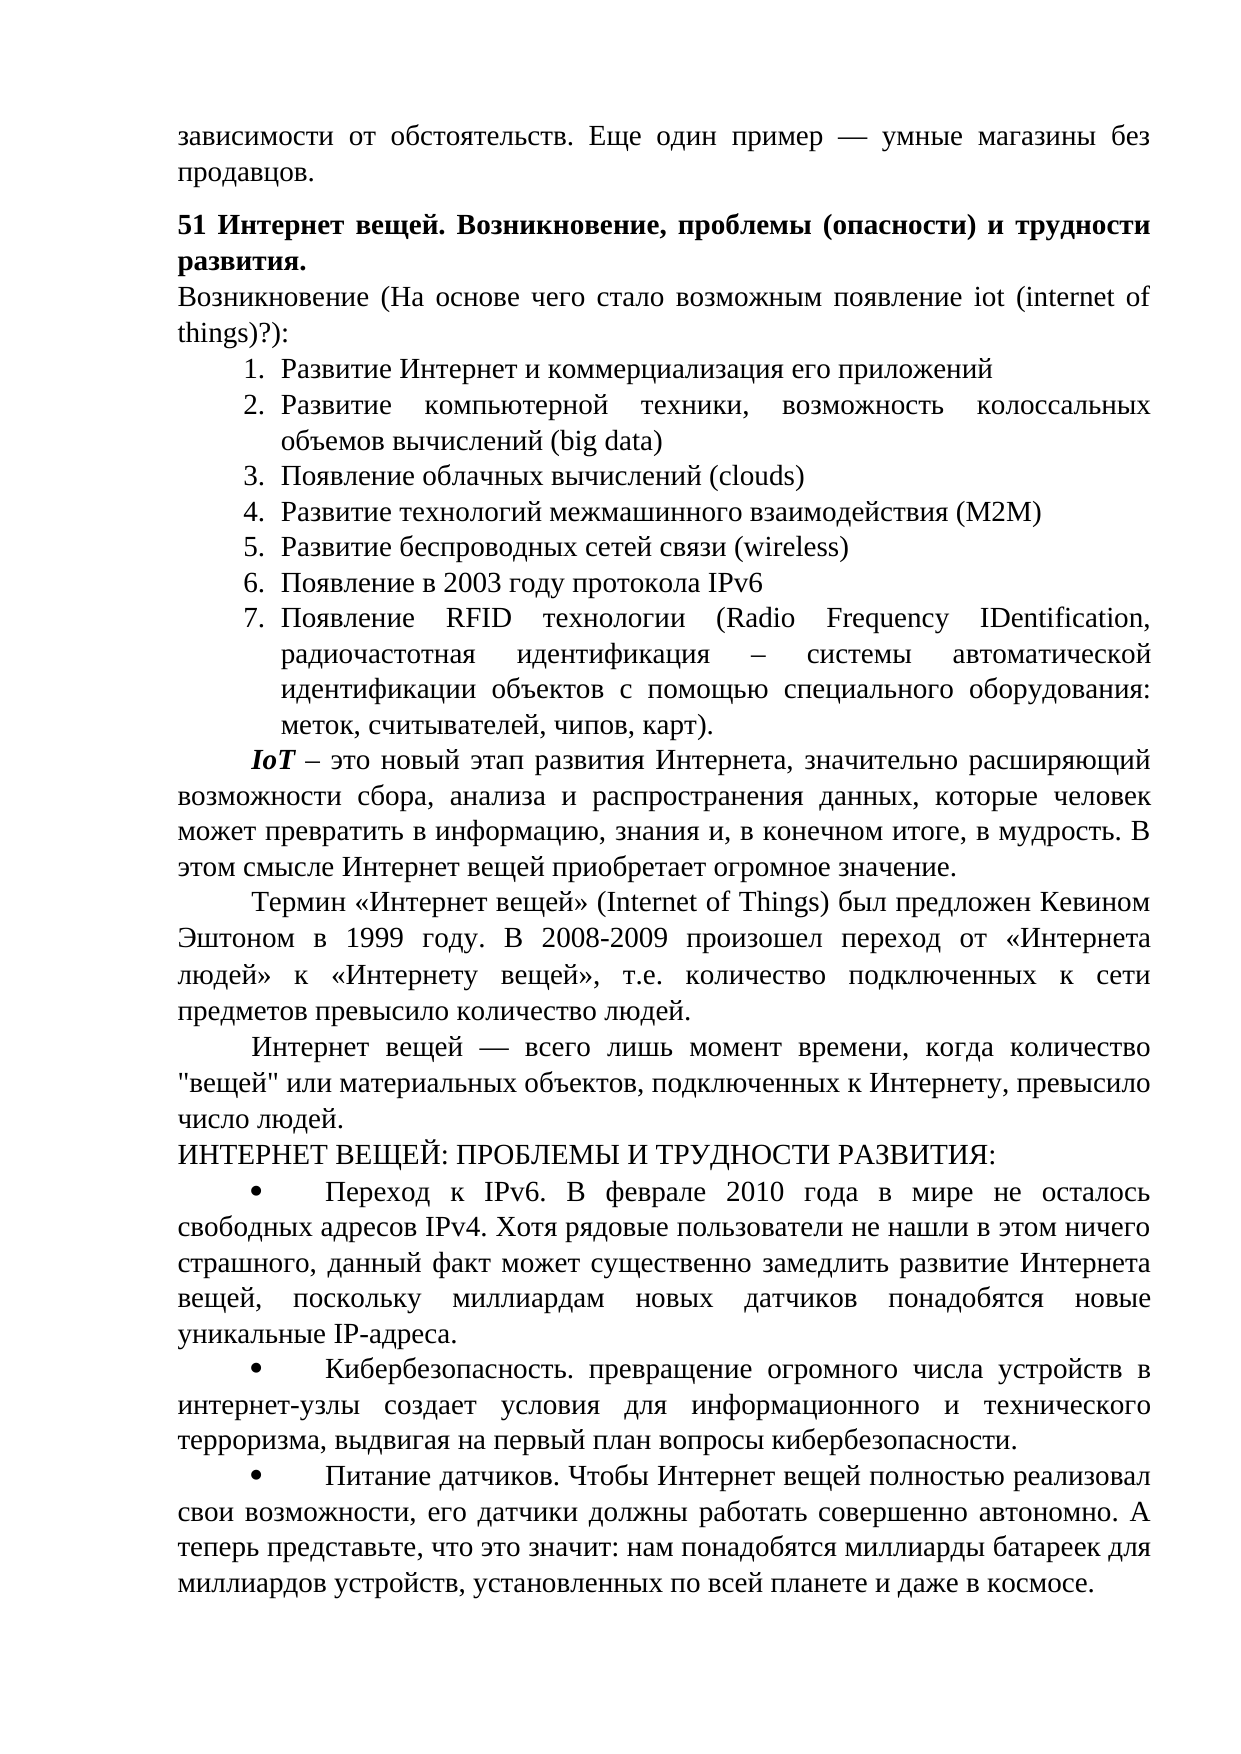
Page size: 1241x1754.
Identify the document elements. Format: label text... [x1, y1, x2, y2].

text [177, 118, 1152, 188]
subtitle 51 Интернет вещей. Возникновение, проблемы (опасности) и трудности развития. [177, 207, 1152, 277]
text ИНТЕРНЕТ ВЕЩЕЙ: ПРОБЛЕМЫ И ТРУДНОСТИ РАЗВИТИЯ: [177, 1137, 1152, 1171]
list Переход к IPv6. В феврале 2010 года в мире не осталось свободных адресов IPv4. Хотя рядовые пользователи не нашли в этом ничего страшного, данный факт может существенно замедлить развитие Интернета вещей, поскольку миллиардам новых датчиков понадобятся новые уникальные IP-адреса. [177, 1174, 1152, 1349]
list Развитие компьютерной техники, возможность колоссальных объемов вычислений (big data) [243, 387, 1152, 456]
list Кибербезопасность. превращение огромного числа устройств в интернет-узлы создает условия для информационного и технического терроризма, выдвигая на первый план вопросы кибербезопасности. [177, 1351, 1152, 1456]
list Развитие Интернет и коммерциализация его приложений [243, 352, 1152, 385]
list Питание датчиков. Чтобы Интернет вещей полностью реализовал свои возможности, его датчики должны работать совершенно автономно. А теперь представьте, что это значит: нам понадобятся миллиарды батареек для миллиардов устройств, установленных по всей планете и даже в космосе. [177, 1458, 1152, 1598]
list Появление облачных вычислений (clouds) [243, 458, 1152, 492]
list Развитие технологий межмашинного взаимодействия (М2М) [243, 494, 1152, 527]
list Развитие беспроводных сетей связи (wireless) [243, 529, 1152, 563]
text IoT – это новый этап развития Интернета, значительно расширяющий возможности сбора, анализа и распространения данных, которые человек может превратить в информацию, знания и, в конечном итоге, в мудрость. В этом смысле Интернет вещей приобретает огромное значение. [177, 742, 1152, 882]
text Интернет вещей — всего лишь момент времени, когда количество "вещей" или материальных объектов, подключенных к Интернету, превысило число людей. [177, 1029, 1152, 1135]
text Термин «Интернет вещей» (Internet of Things) был предложен Кевином Эштоном в 1999 году. В 2008-2009 произошел переход от «Интернета людей» к «Интернету вещей», т.е. количество подключенных к сети предметов превысило количество людей. [177, 884, 1152, 1026]
list Появление RFID технологии (Radio Frequency IDentification, радиочастотная идентификация – системы автоматической идентификации объектов с помощью специального оборудования: меток, считывателей, чипов, карт). [243, 600, 1152, 740]
list Появление в 2003 году протокола IPv6 [243, 565, 1152, 598]
text Возникновение (На основе чего стало возможным появление iot (internet of things)?): [177, 279, 1152, 349]
